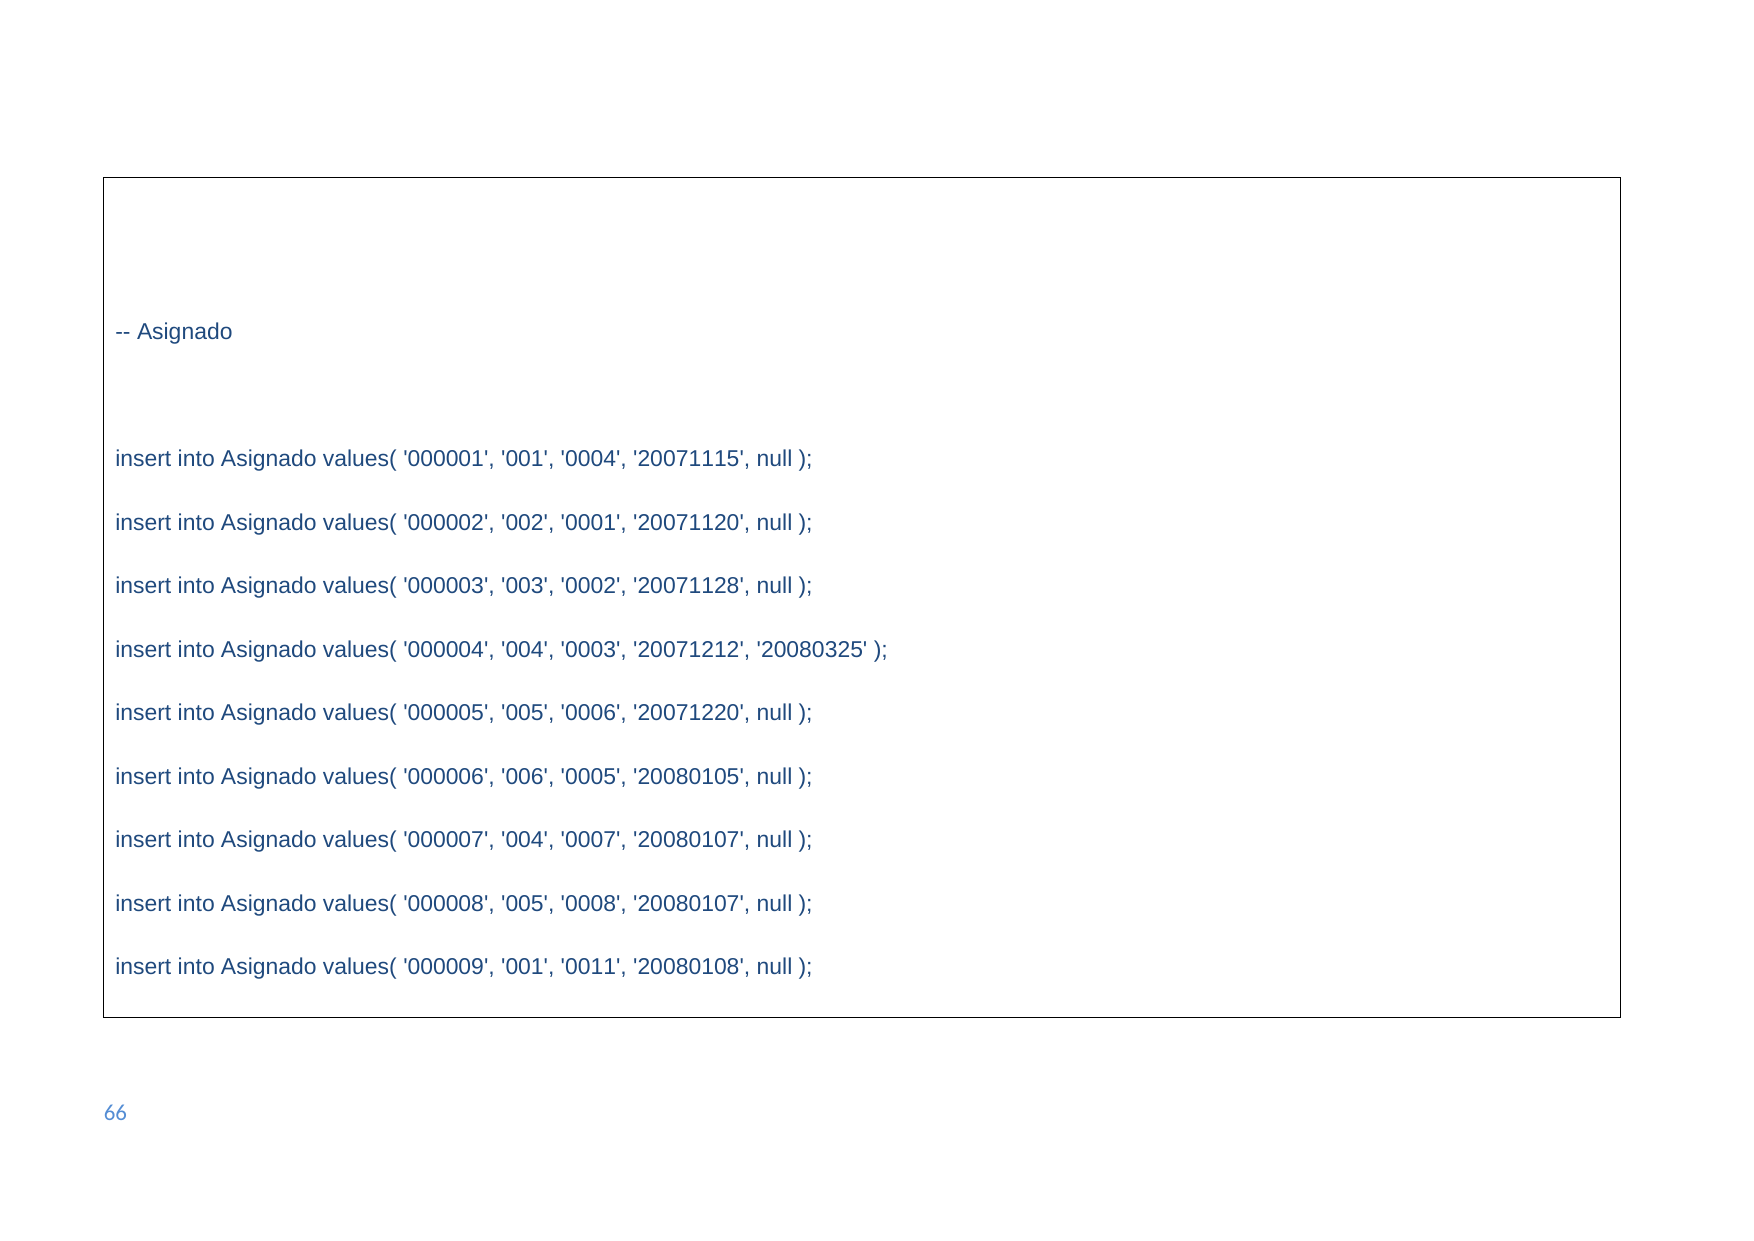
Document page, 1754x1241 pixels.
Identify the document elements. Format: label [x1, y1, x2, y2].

table_header [104, 178, 1620, 1017]
